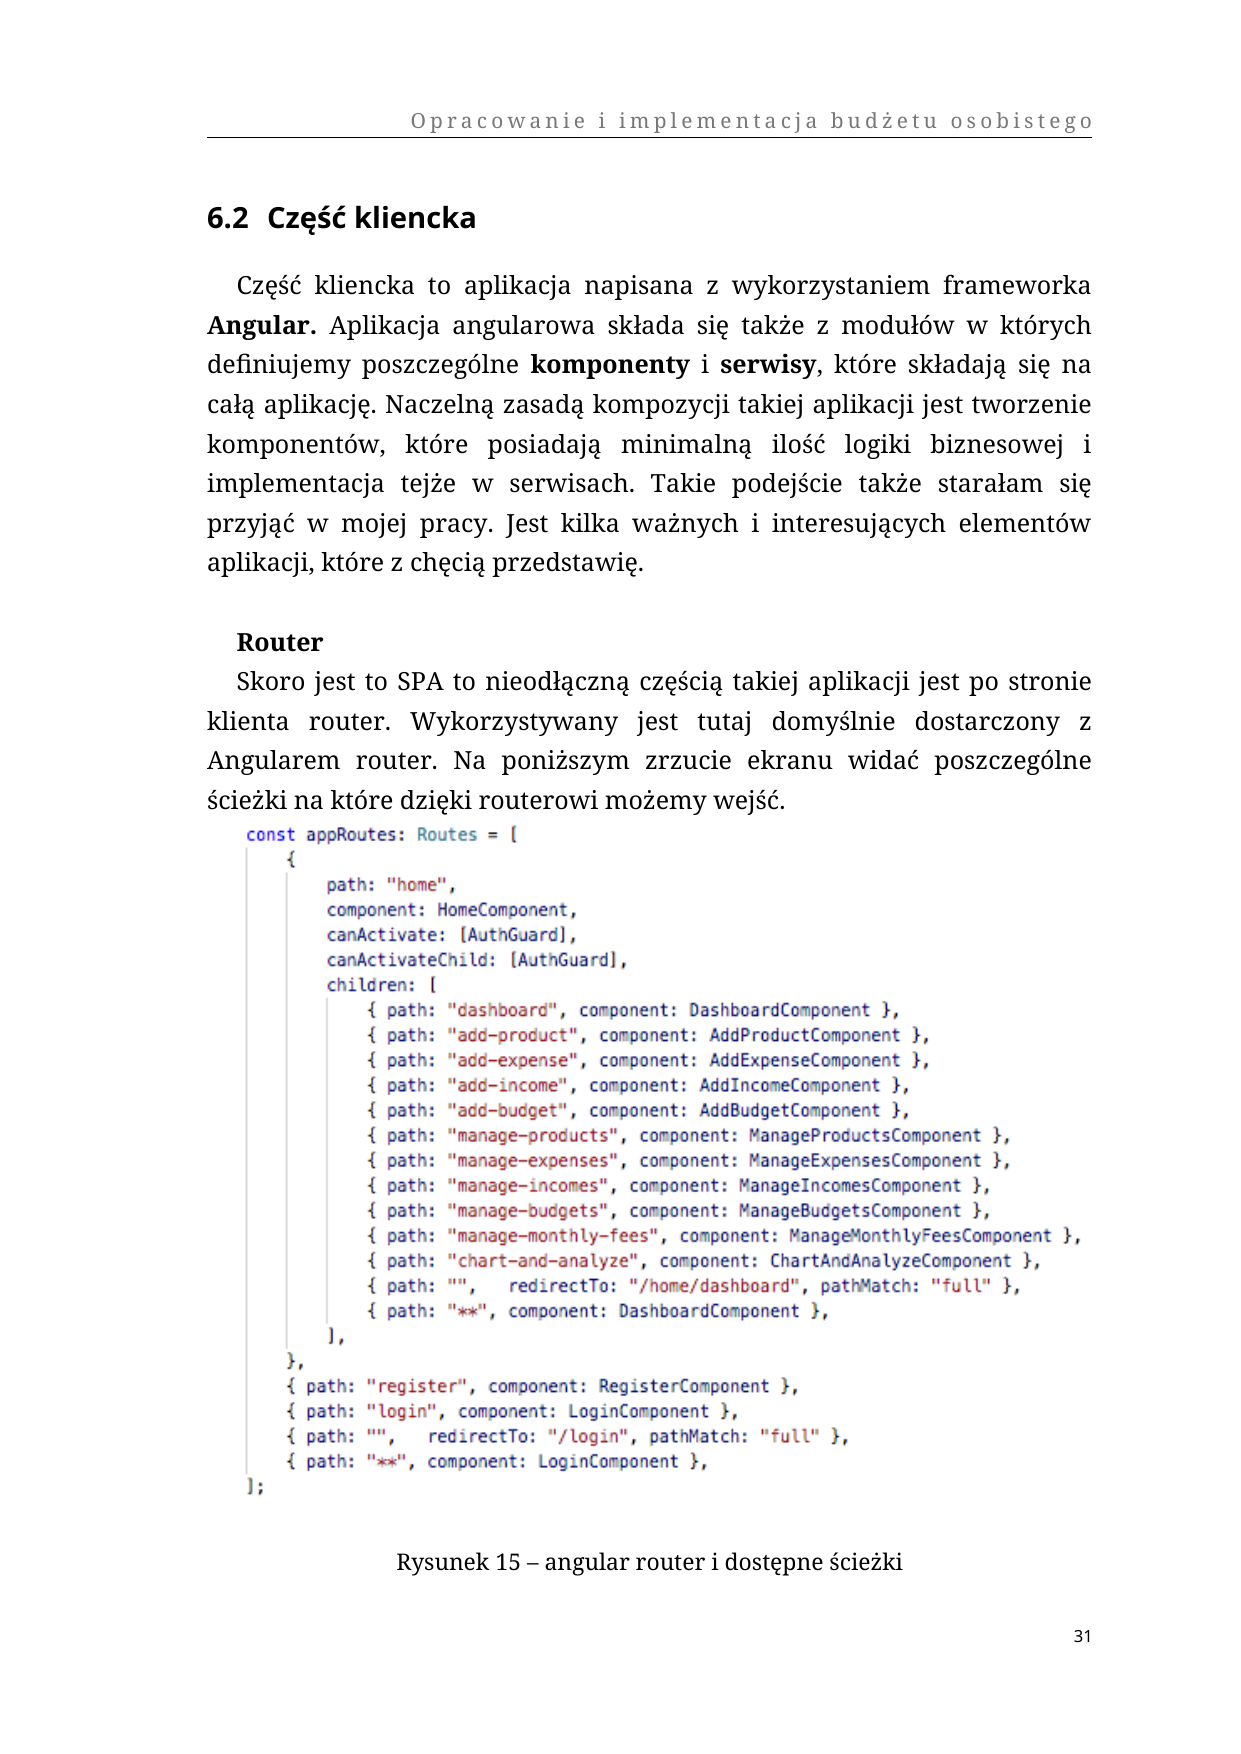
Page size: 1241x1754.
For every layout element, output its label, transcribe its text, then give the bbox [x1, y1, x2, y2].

text Router [207, 619, 1092, 658]
subtitle Część kliencka [207, 198, 1092, 237]
text Skoro jest to SPA to nieodłączną częścią takiej aplikacji jest po stronie klienta router. Wykorzystywany jest tutaj domyślnie dostarczony z Angularem router. Na poniższym zrzucie ekranu widać poszczególne ścieżki na które dzięki routerowi możemy wejść. [207, 658, 1092, 817]
text Rysunek 15 – angular router i dostępne ścieżki [207, 1538, 1092, 1577]
text Część kliencka to aplikacja napisana z wykorzystaniem frameworka Angular. Aplikacja angularowa składa się także z modułów w których definiujemy poszczególne komponenty i serwisy, które składają się na całą aplikację. Naczelną zasadą kompozycji takiej aplikacji jest tworzenie komponentów, które posiadają minimalną ilość logiki biznesowej i implementacja tejże w serwisach. Takie podejście także starałam się przyjąć w mojej pracy. Jest kilka ważnych i interesujących elementów aplikacji, które z chęcią przedstawię. [207, 262, 1092, 579]
picture [236, 816, 1097, 1513]
